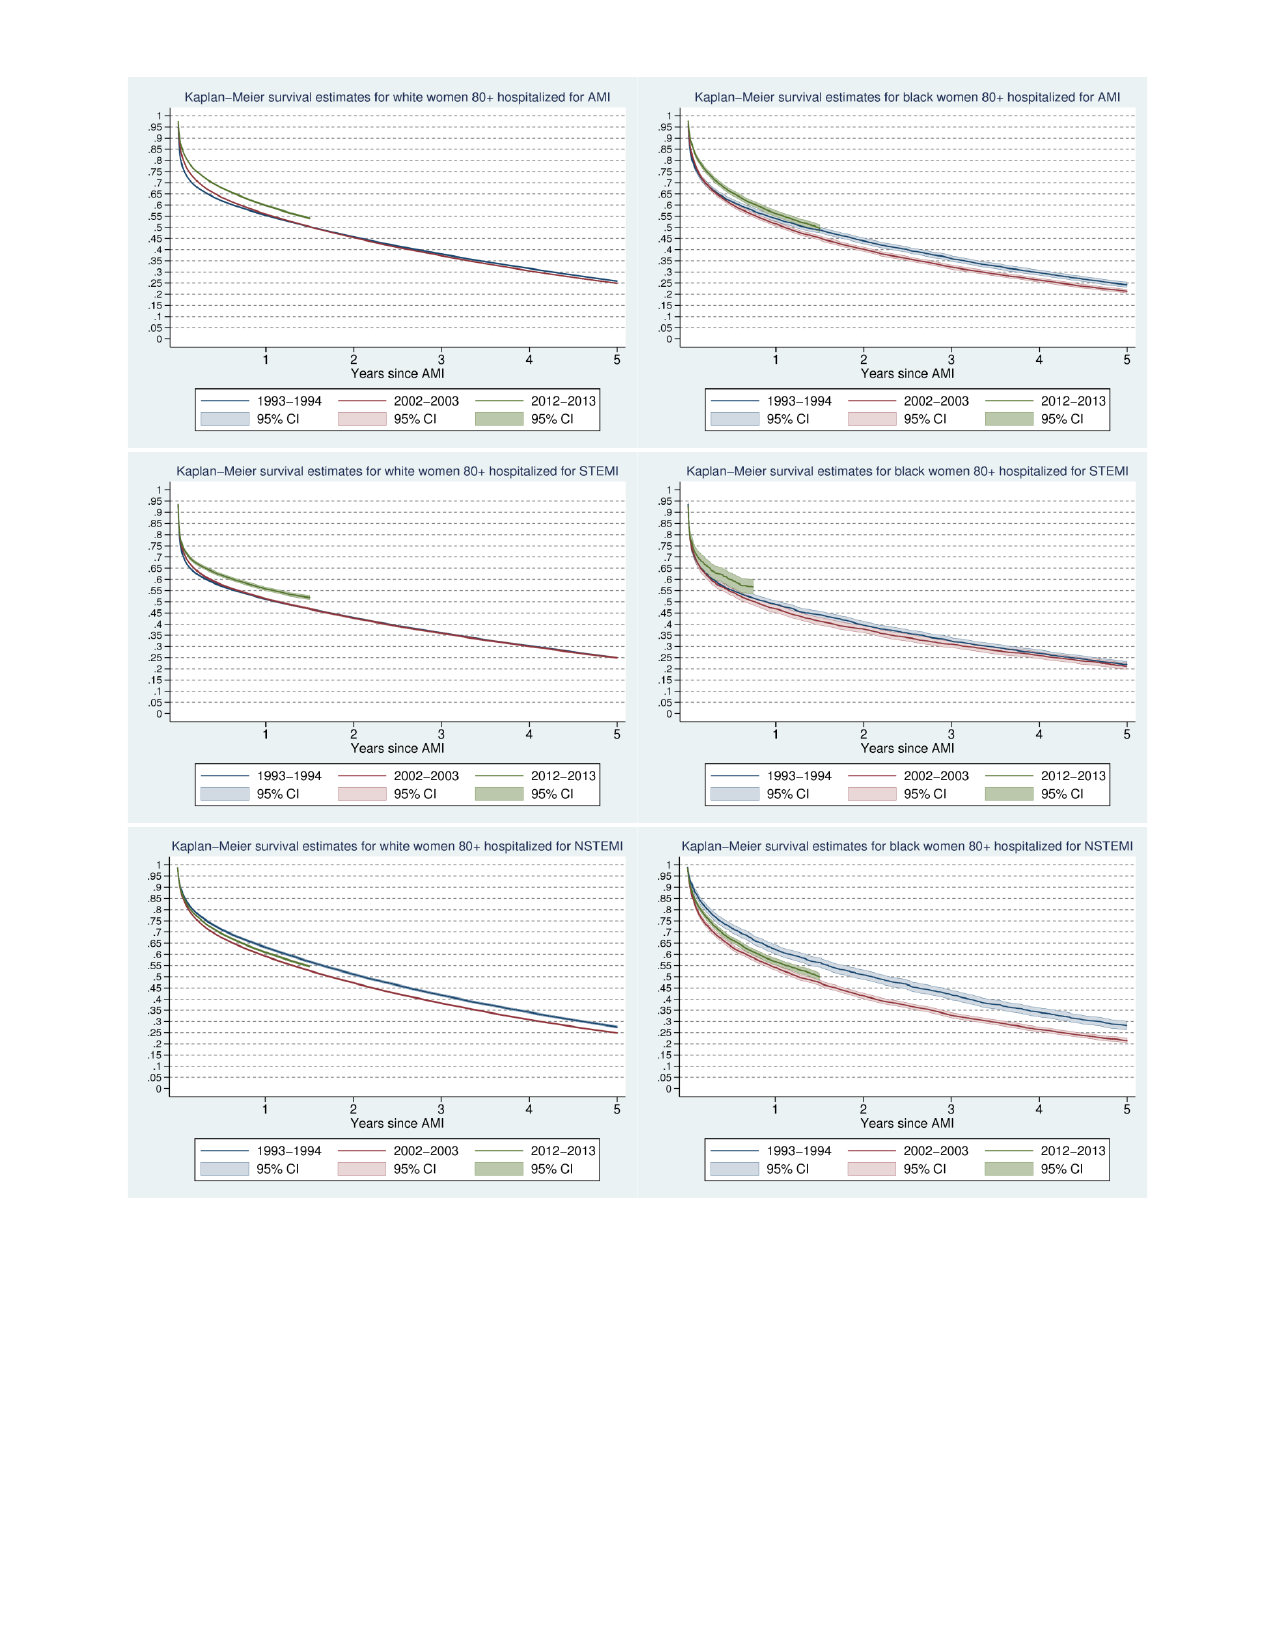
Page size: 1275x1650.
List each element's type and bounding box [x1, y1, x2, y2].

picture [127, 77, 1148, 448]
picture [127, 827, 1148, 1198]
picture [127, 452, 1148, 823]
